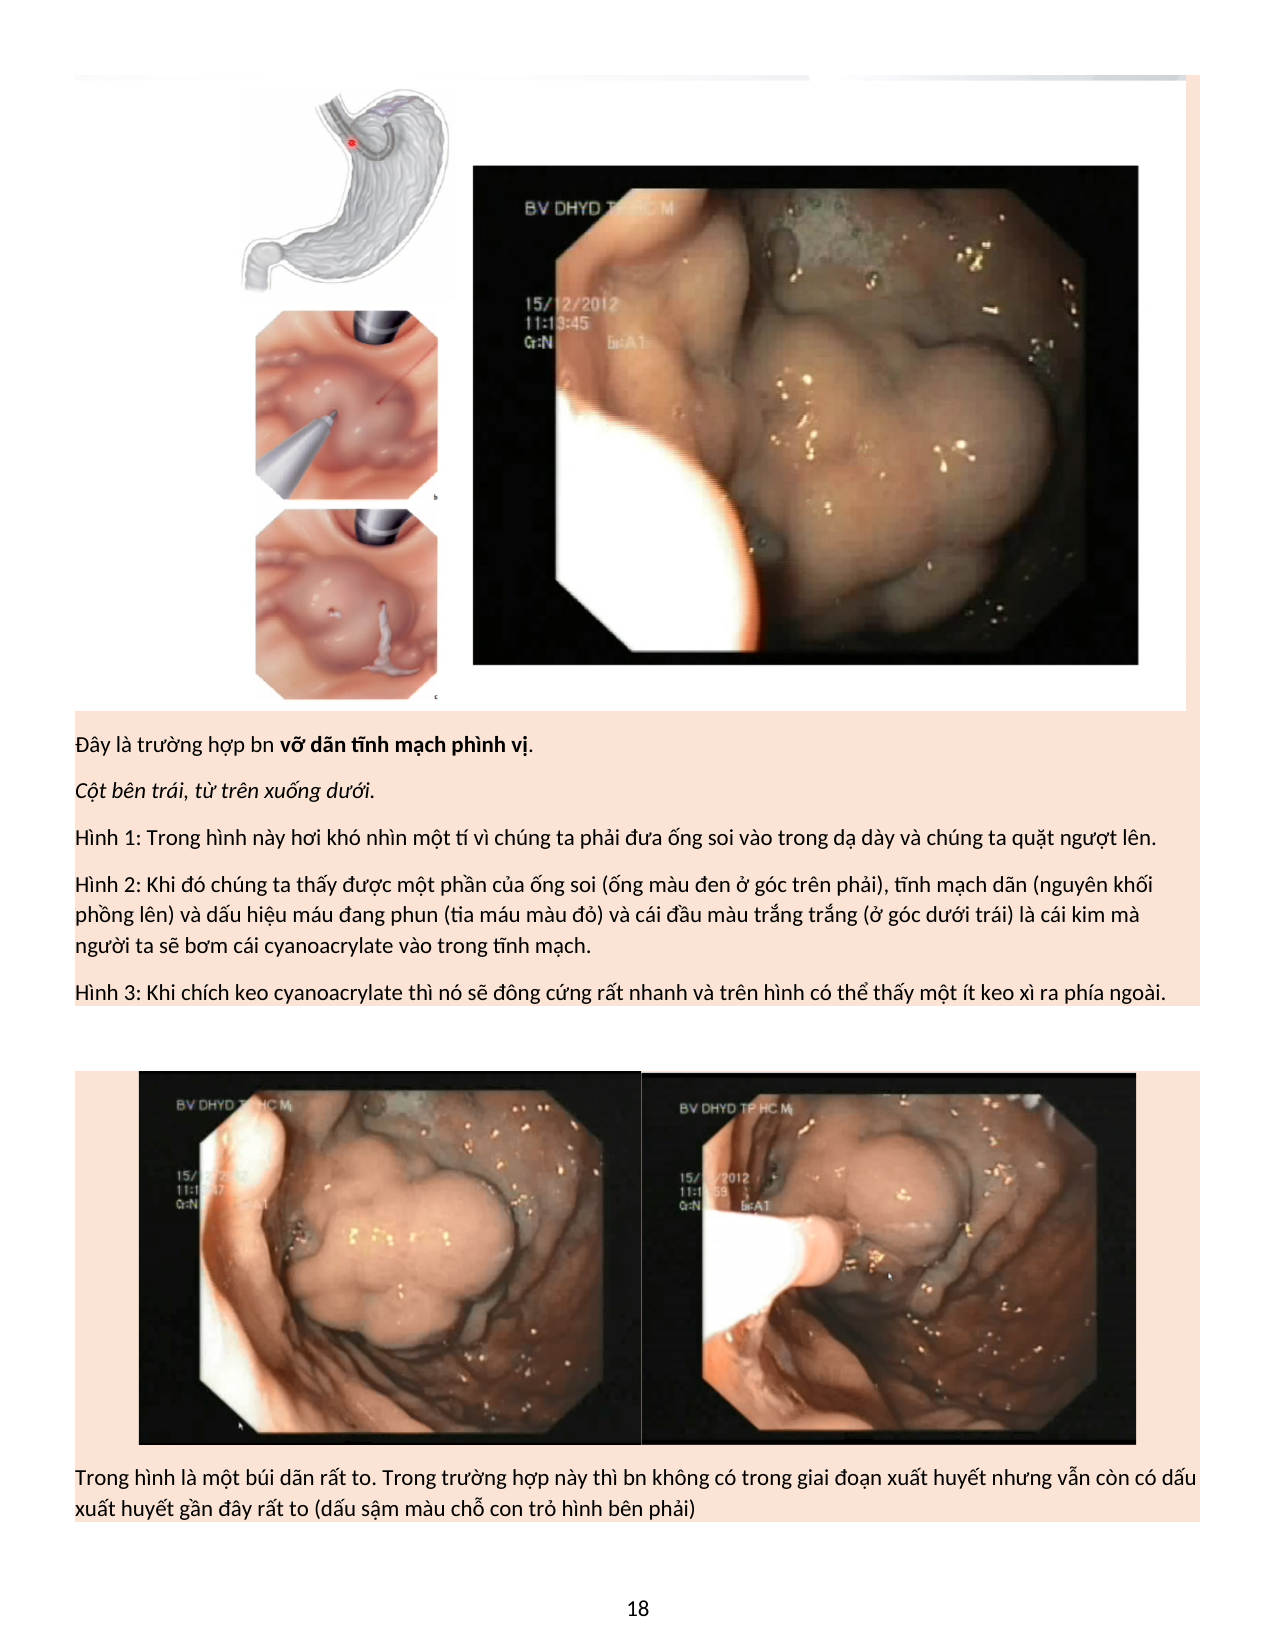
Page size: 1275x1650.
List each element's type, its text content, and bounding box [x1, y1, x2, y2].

picture [138, 1071, 1137, 1445]
picture [75, 75, 1186, 711]
text Hình 2: Khi đó chúng ta thấy được một phần của ống soi (ống màu đen ở góc trên phải), tĩnh mạch dãn (nguyên khối phồng lên) và dấu hiệu máu đang phun (tia máu màu đỏ) và cái đầu màu trắng trắng (ở góc dưới trái) là cái kim mà người ta sẽ bơm cái cyanoacrylate vào trong tĩnh mạch. [75, 870, 1200, 959]
text Hình 1: Trong hình này hơi khó nhìn một tí vì chúng ta phải đưa ống soi vào trong dạ dày và chúng ta quặt ngượt lên. [75, 823, 1200, 852]
text Đây là trường hợp bn vỡ dãn tĩnh mạch phình vị. [75, 730, 1200, 758]
text Trong hình là một búi dãn rất to. Trong trường hợp này thì bn không có trong giai đoạn xuất huyết nhưng vẫn còn có dấu xuất huyết gần đây rất to (dấu sậm màu chỗ con trỏ hình bên phải) [75, 1463, 1200, 1522]
text Cột bên trái, từ trên xuống dưới. [75, 777, 1200, 805]
text Hình 3: Khi chích keo cyanoacrylate thì nó sẽ đông cứng rất nhanh và trên hình có thể thấy một ít keo xì ra phía ngoài. [75, 978, 1200, 1006]
